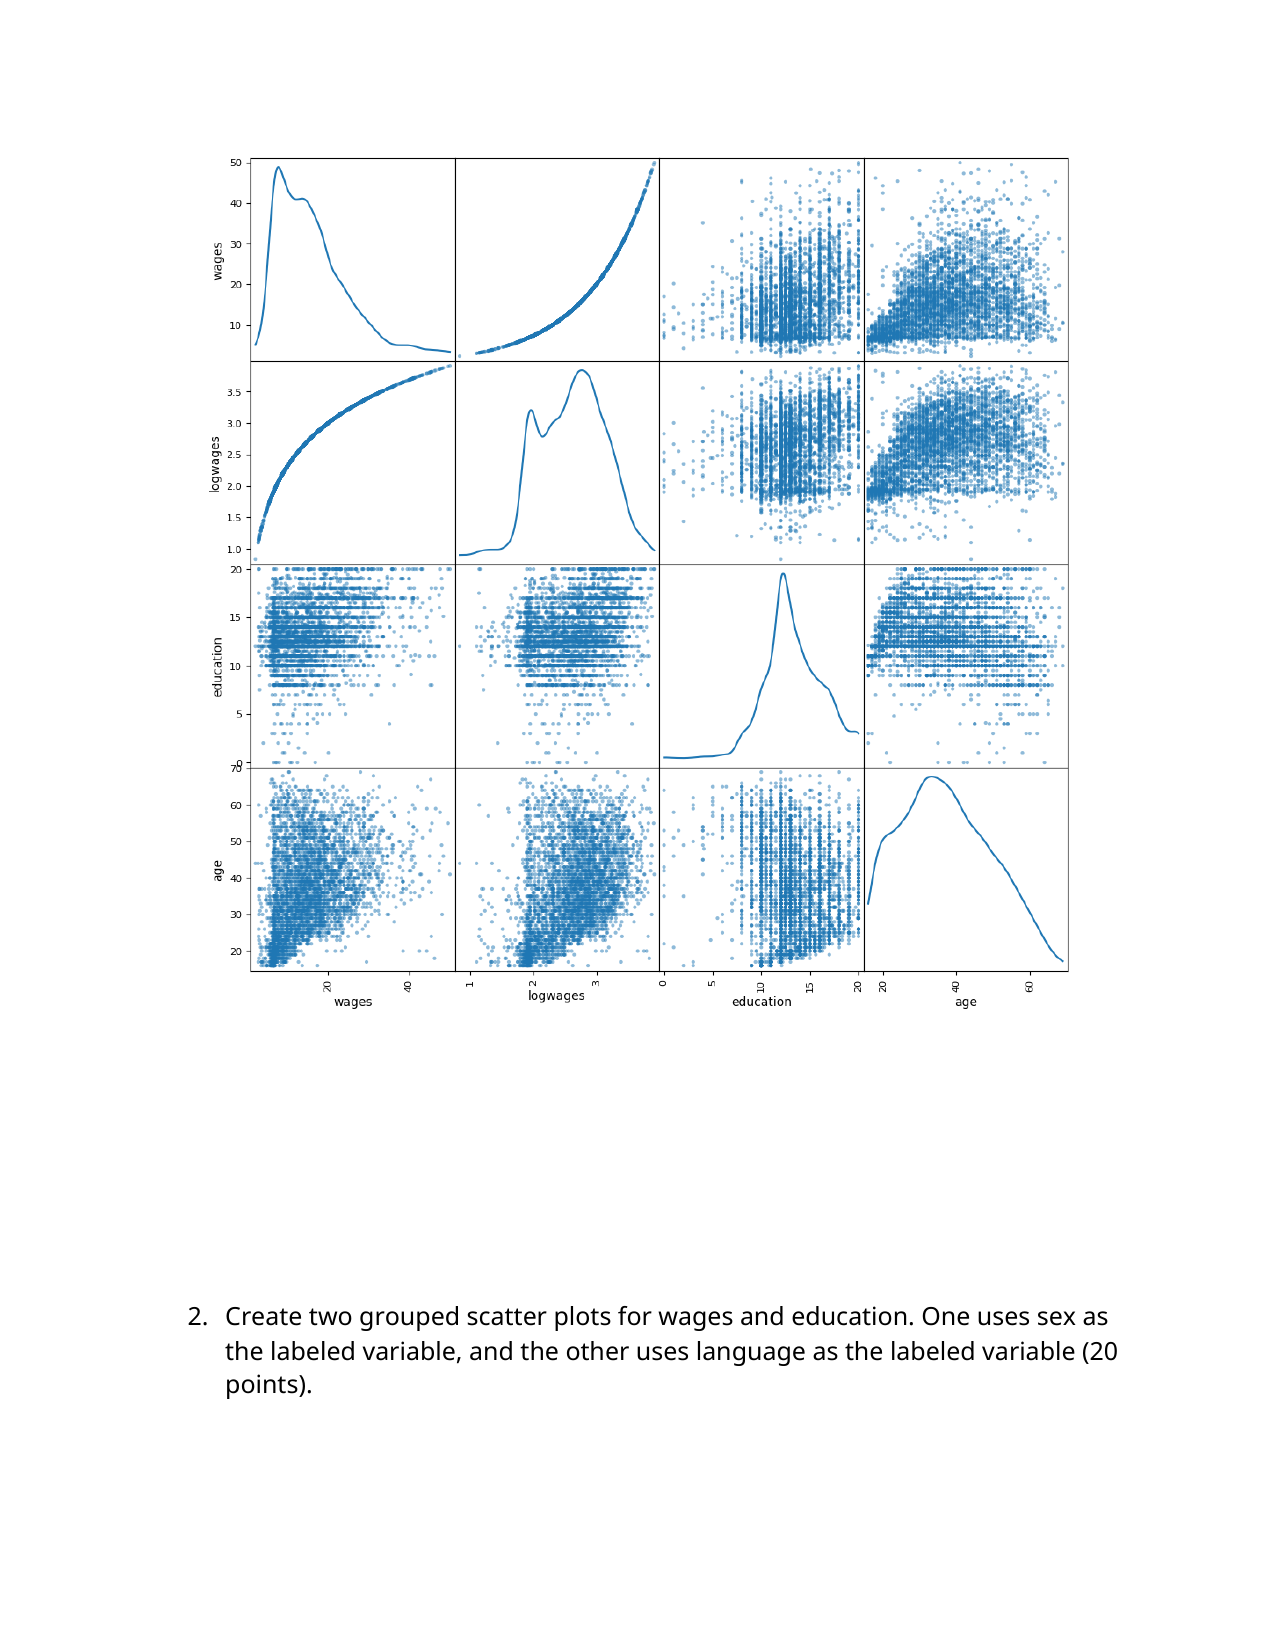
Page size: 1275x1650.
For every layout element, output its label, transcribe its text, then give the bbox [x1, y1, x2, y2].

list Create two grouped scatter plots for wages and education. One uses sex as the labeled variable, and the other uses language as the labeled variable (20 points). [187, 1299, 1125, 1401]
picture [200, 150, 1075, 1017]
